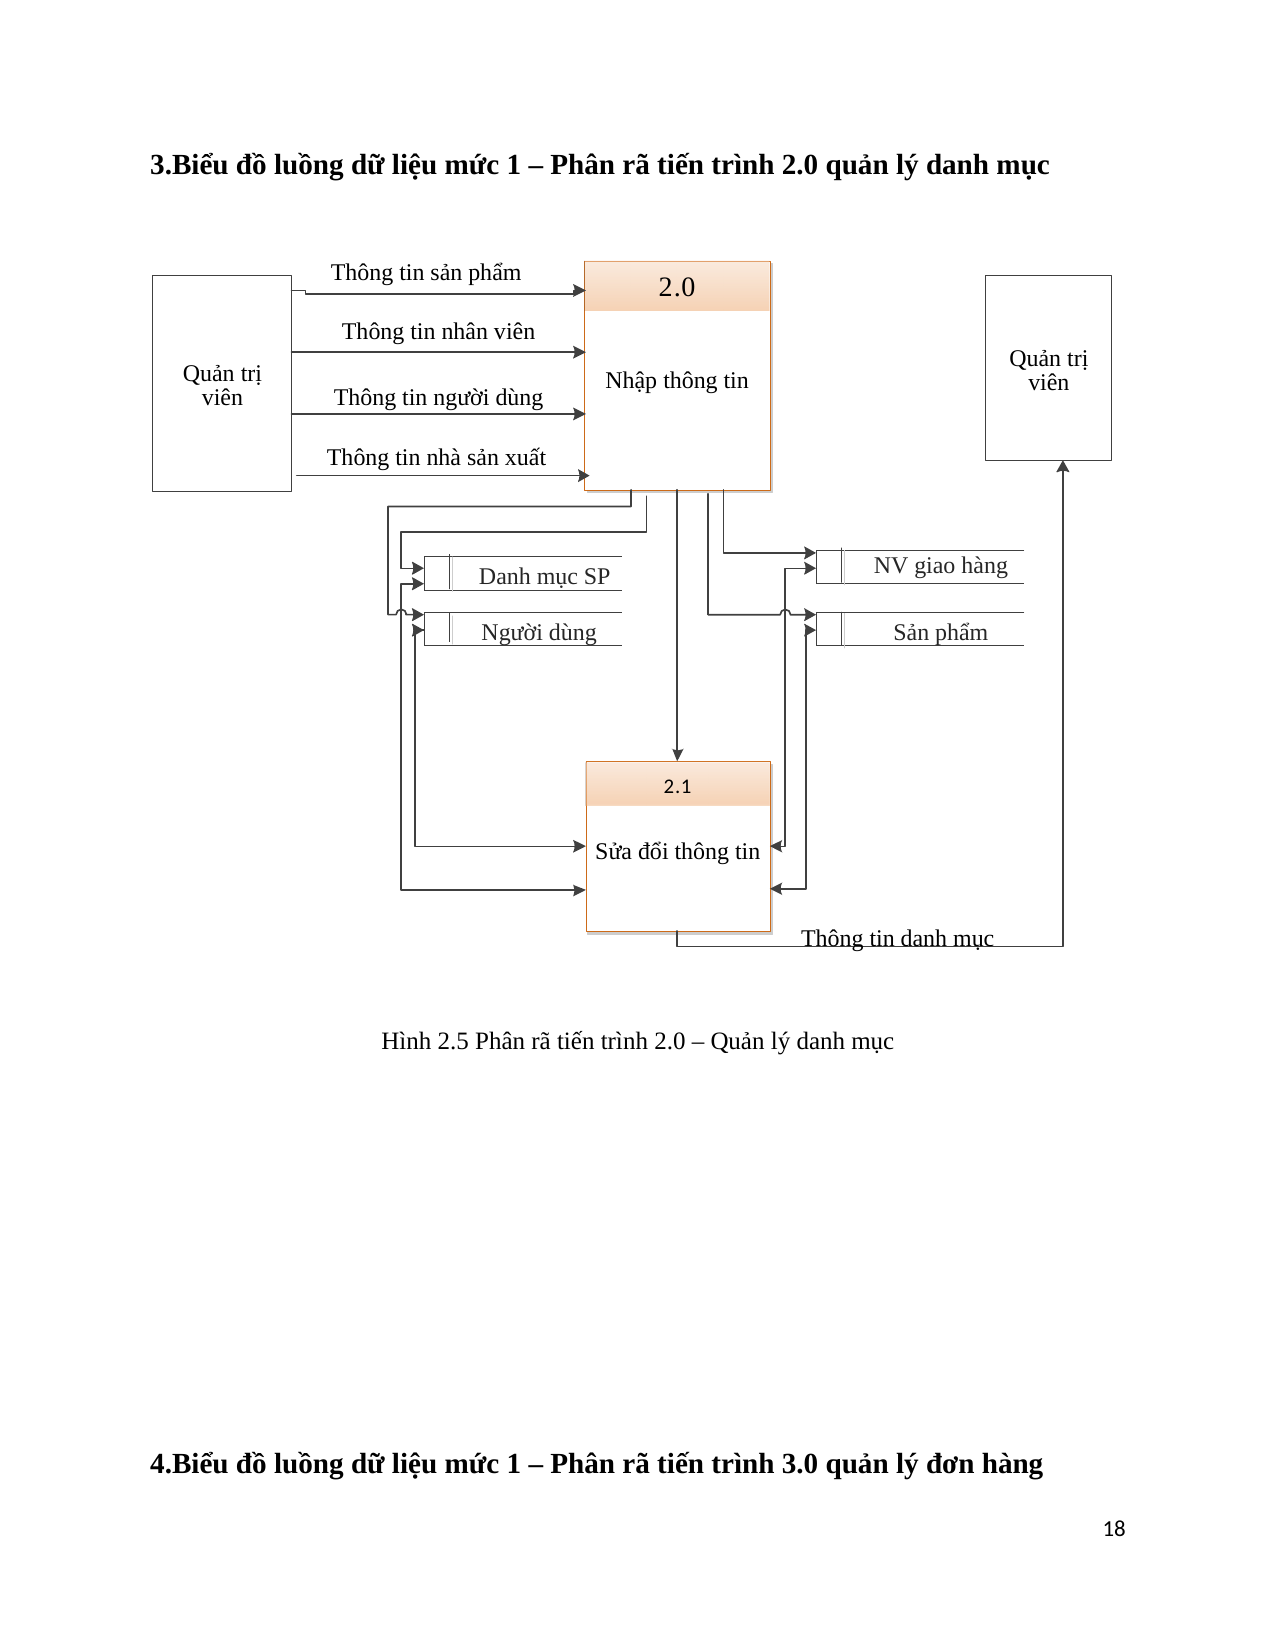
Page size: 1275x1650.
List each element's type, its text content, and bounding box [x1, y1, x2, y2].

picture [585, 760, 770, 806]
text 4.Biểu đồ luồng dữ liệu mức 1 – Phân rã tiến trình 3.0 quản lý đơn hàng [150, 1446, 1125, 1479]
text 3.Biểu đồ luồng dữ liệu mức 1 – Phân rã tiến trình 2.0 quản lý danh mục [150, 147, 1125, 180]
picture [584, 259, 770, 311]
text Hình 2.5 Phân rã tiến trình 2.0 – Quản lý danh mục [150, 1026, 894, 1055]
